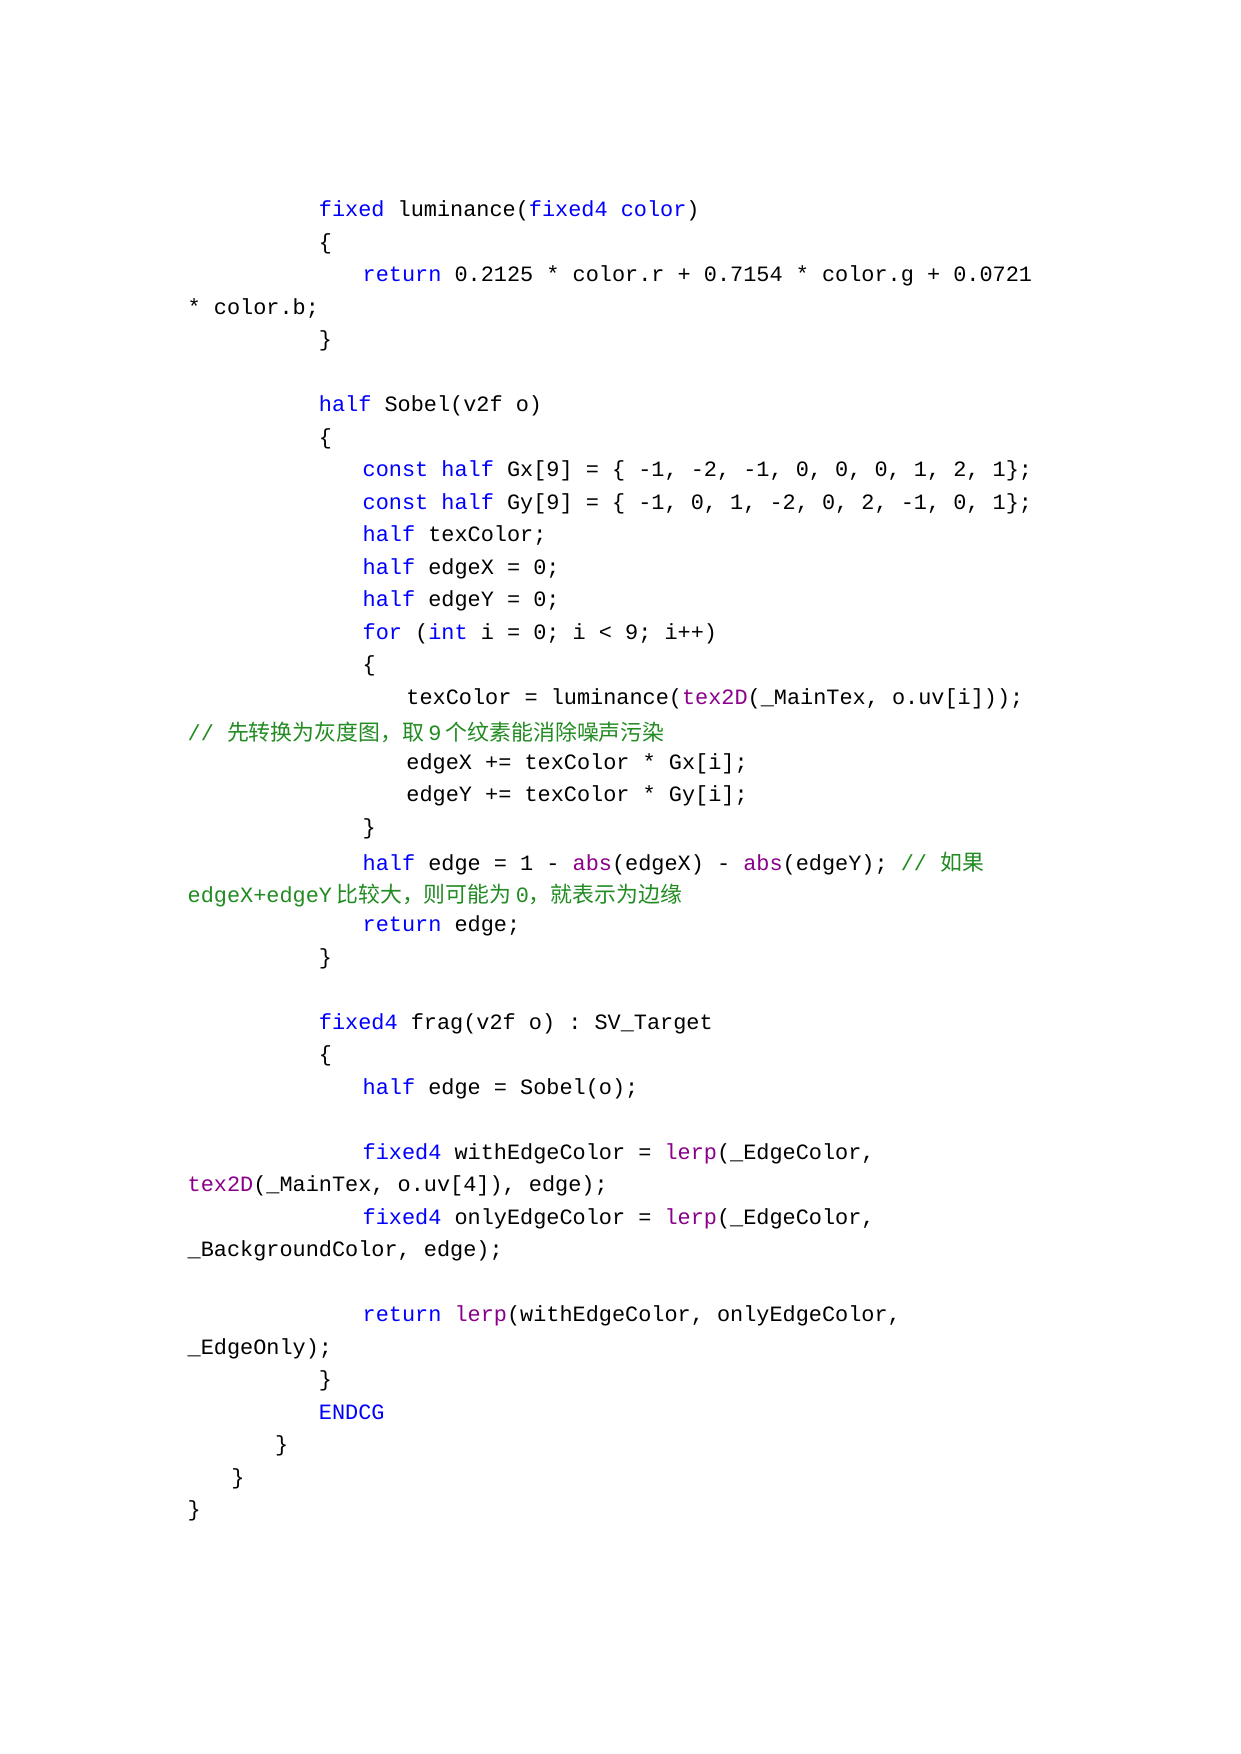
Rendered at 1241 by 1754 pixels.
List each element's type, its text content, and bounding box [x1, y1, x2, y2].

text half edge = 1 - abs(edgeX) - abs(edgeY); // 如果edgeX+edgeY比较大，则可能为0，就表示为边缘 [187, 844, 1053, 909]
text { [187, 422, 1053, 454]
text half Sobel(v2f o) [187, 389, 1053, 422]
text half edge = Sobel(o); [187, 1072, 1053, 1104]
text } [187, 324, 1053, 357]
text { [187, 649, 1053, 682]
text for (int i = 0; i < 9; i++) [187, 617, 1053, 649]
text fixed4 frag(v2f o) : SV_Target [187, 1007, 1053, 1039]
text const half Gx[9] = { -1, -2, -1, 0, 0, 0, 1, 2, 1}; [187, 454, 1053, 487]
text } [187, 812, 1053, 844]
text } [187, 1462, 1053, 1494]
text edgeY += texColor * Gy[i]; [187, 779, 1053, 812]
text return lerp(withEdgeColor, onlyEdgeColor, _EdgeOnly); [187, 1299, 1053, 1364]
text const half Gy[9] = { -1, 0, 1, -2, 0, 2, -1, 0, 1}; [187, 487, 1053, 519]
text half edgeY = 0; [187, 584, 1053, 617]
text fixed4 withEdgeColor = lerp(_EdgeColor, tex2D(_MainTex, o.uv[4]), edge); [187, 1137, 1053, 1202]
text { [187, 1039, 1053, 1072]
text } [187, 942, 1053, 974]
text half edgeX = 0; [187, 552, 1053, 584]
text fixed luminance(fixed4 color) [187, 194, 1053, 227]
text fixed4 onlyEdgeColor = lerp(_EdgeColor, _BackgroundColor, edge); [187, 1202, 1053, 1267]
text return edge; [187, 909, 1053, 942]
text texColor = luminance(tex2D(_MainTex, o.uv[i])); // 先转换为灰度图，取9个纹素能消除噪声污染 [187, 682, 1053, 747]
text return 0.2125 * color.r + 0.7154 * color.g + 0.0721 * color.b; [187, 259, 1053, 324]
text edgeX += texColor * Gx[i]; [187, 747, 1053, 779]
text } [187, 1364, 1053, 1397]
text half texColor; [187, 519, 1053, 552]
text ENDCG [187, 1397, 1053, 1429]
text { [187, 227, 1053, 259]
text } [187, 1494, 1053, 1527]
text } [187, 1429, 1053, 1462]
